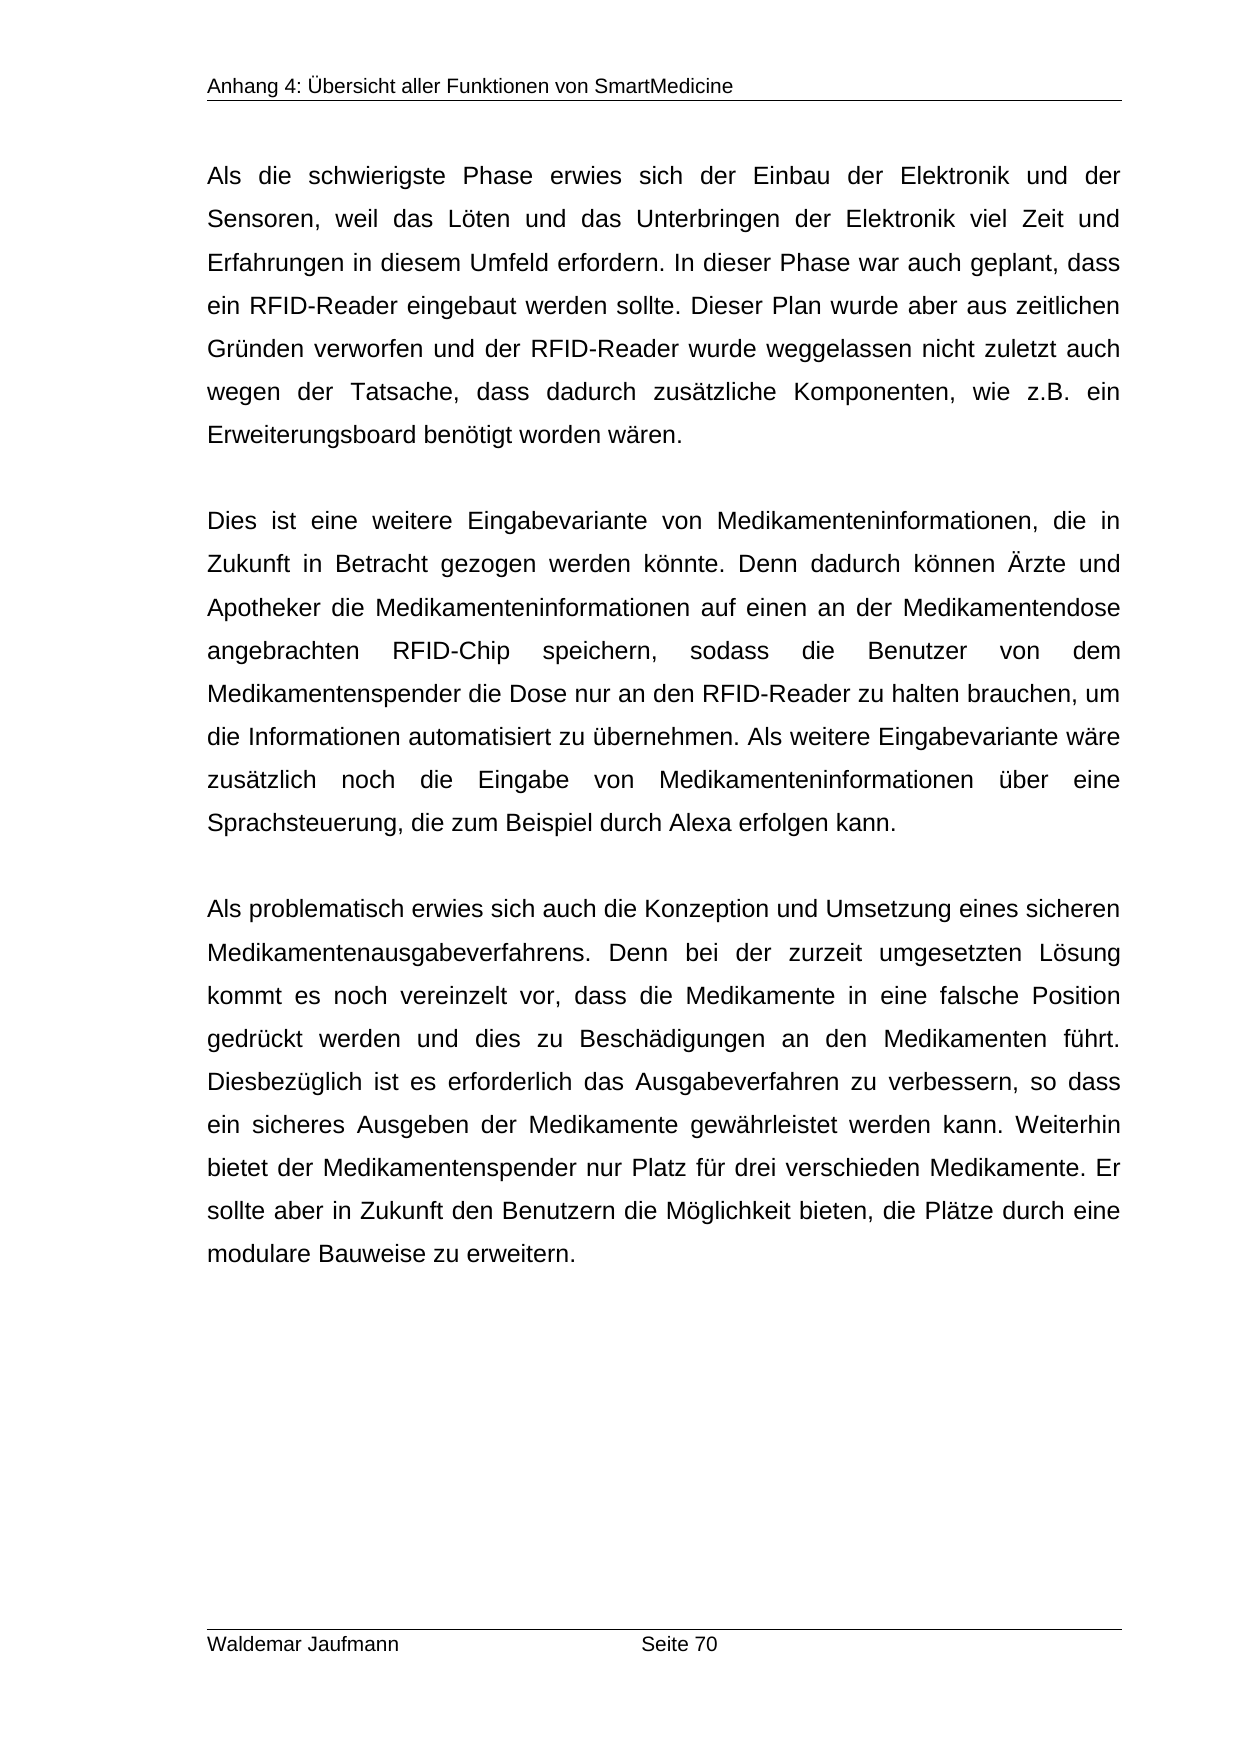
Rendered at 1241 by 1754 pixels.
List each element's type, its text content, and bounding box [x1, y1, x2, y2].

text Als die schwierigste Phase erwies sich der Einbau der Elektronik und der Sensoren, weil das Löten und das Unterbringen der Elektronik viel Zeit und Erfahrungen in diesem Umfeld erfordern. In dieser Phase war auch geplant, dass ein RFID-Reader eingebaut werden sollte. Dieser Plan wurde aber aus zeitlichen Gründen verworfen und der RFID-Reader wurde weggelassen nicht zuletzt auch wegen der Tatsache, dass dadurch zusätzliche Komponenten, wie z.B. ein Erweiterungsboard benötigt worden wären. [207, 161, 1122, 449]
text Als problematisch erwies sich auch die Konzeption und Umsetzung eines sicheren Medikamentenausgabeverfahrens. Denn bei der zurzeit umgesetzten Lösung kommt es noch vereinzelt vor, dass die Medikamente in eine falsche Position gedrückt werden und dies zu Beschädigungen an den Medikamenten führt. Diesbezüglich ist es erforderlich das Ausgabeverfahren zu verbessern, so dass ein sicheres Ausgeben der Medikamente gewährleistet werden kann. Weiterhin bietet der Medikamentenspender nur Platz für drei verschieden Medikamente. Er sollte aber in Zukunft den Benutzern die Möglichkeit bieten, die Plätze durch eine modulare Bauweise zu erweitern. [207, 894, 1122, 1268]
text Dies ist eine weitere Eingabevariante von Medikamenteninformationen, die in Zukunft in Betracht gezogen werden könnte. Denn dadurch können Ärzte und Apotheker die Medikamenteninformationen auf einen an der Medikamentendose angebrachten RFID-Chip speichern, sodass die Benutzer von dem Medikamentenspender die Dose nur an den RFID-Reader zu halten brauchen, um die Informationen automatisiert zu übernehmen. Als weitere Eingabevariante wäre zusätzlich noch die Eingabe von Medikamenteninformationen über eine Sprachsteuerung, die zum Beispiel durch Alexa erfolgen kann. [207, 506, 1122, 837]
